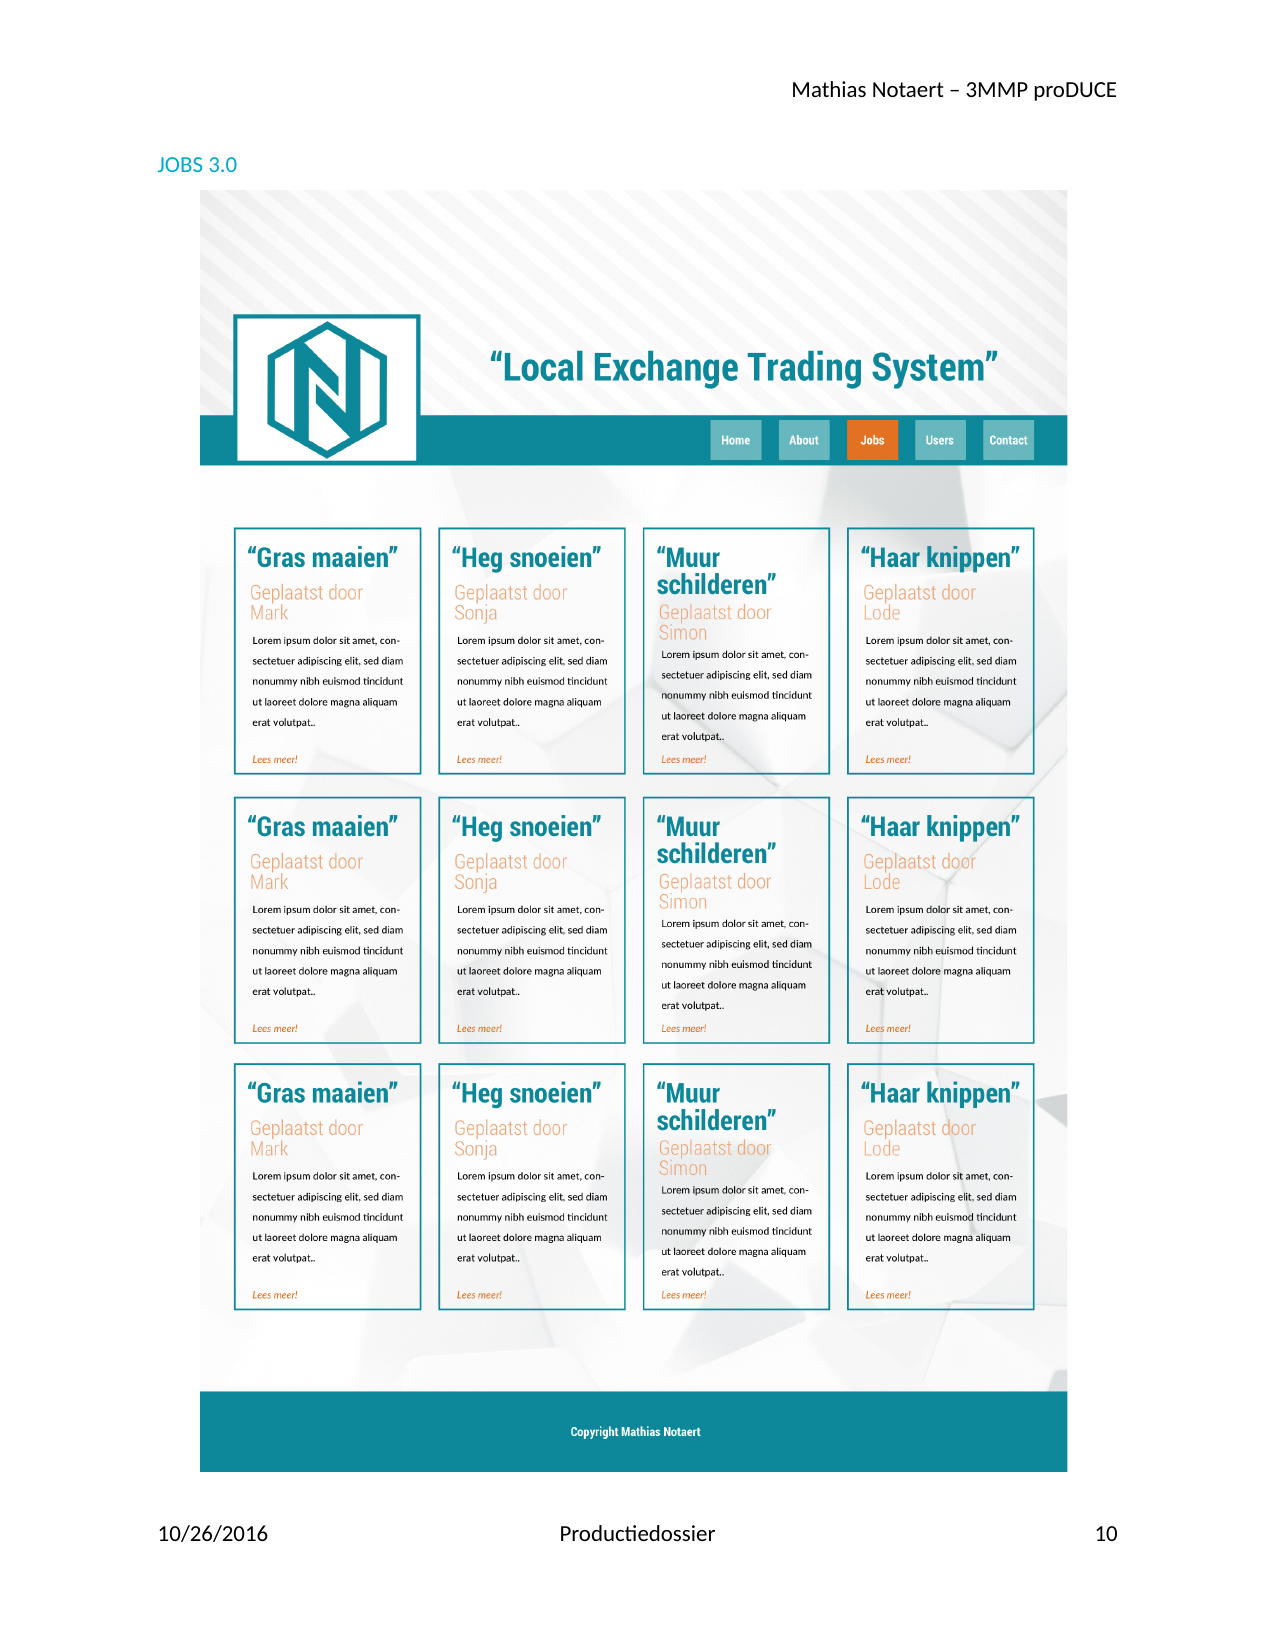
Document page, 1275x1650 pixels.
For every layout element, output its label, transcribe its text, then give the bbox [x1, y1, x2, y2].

picture [200, 190, 1068, 1472]
subtitle Jobs 3.0 [157, 150, 1117, 178]
